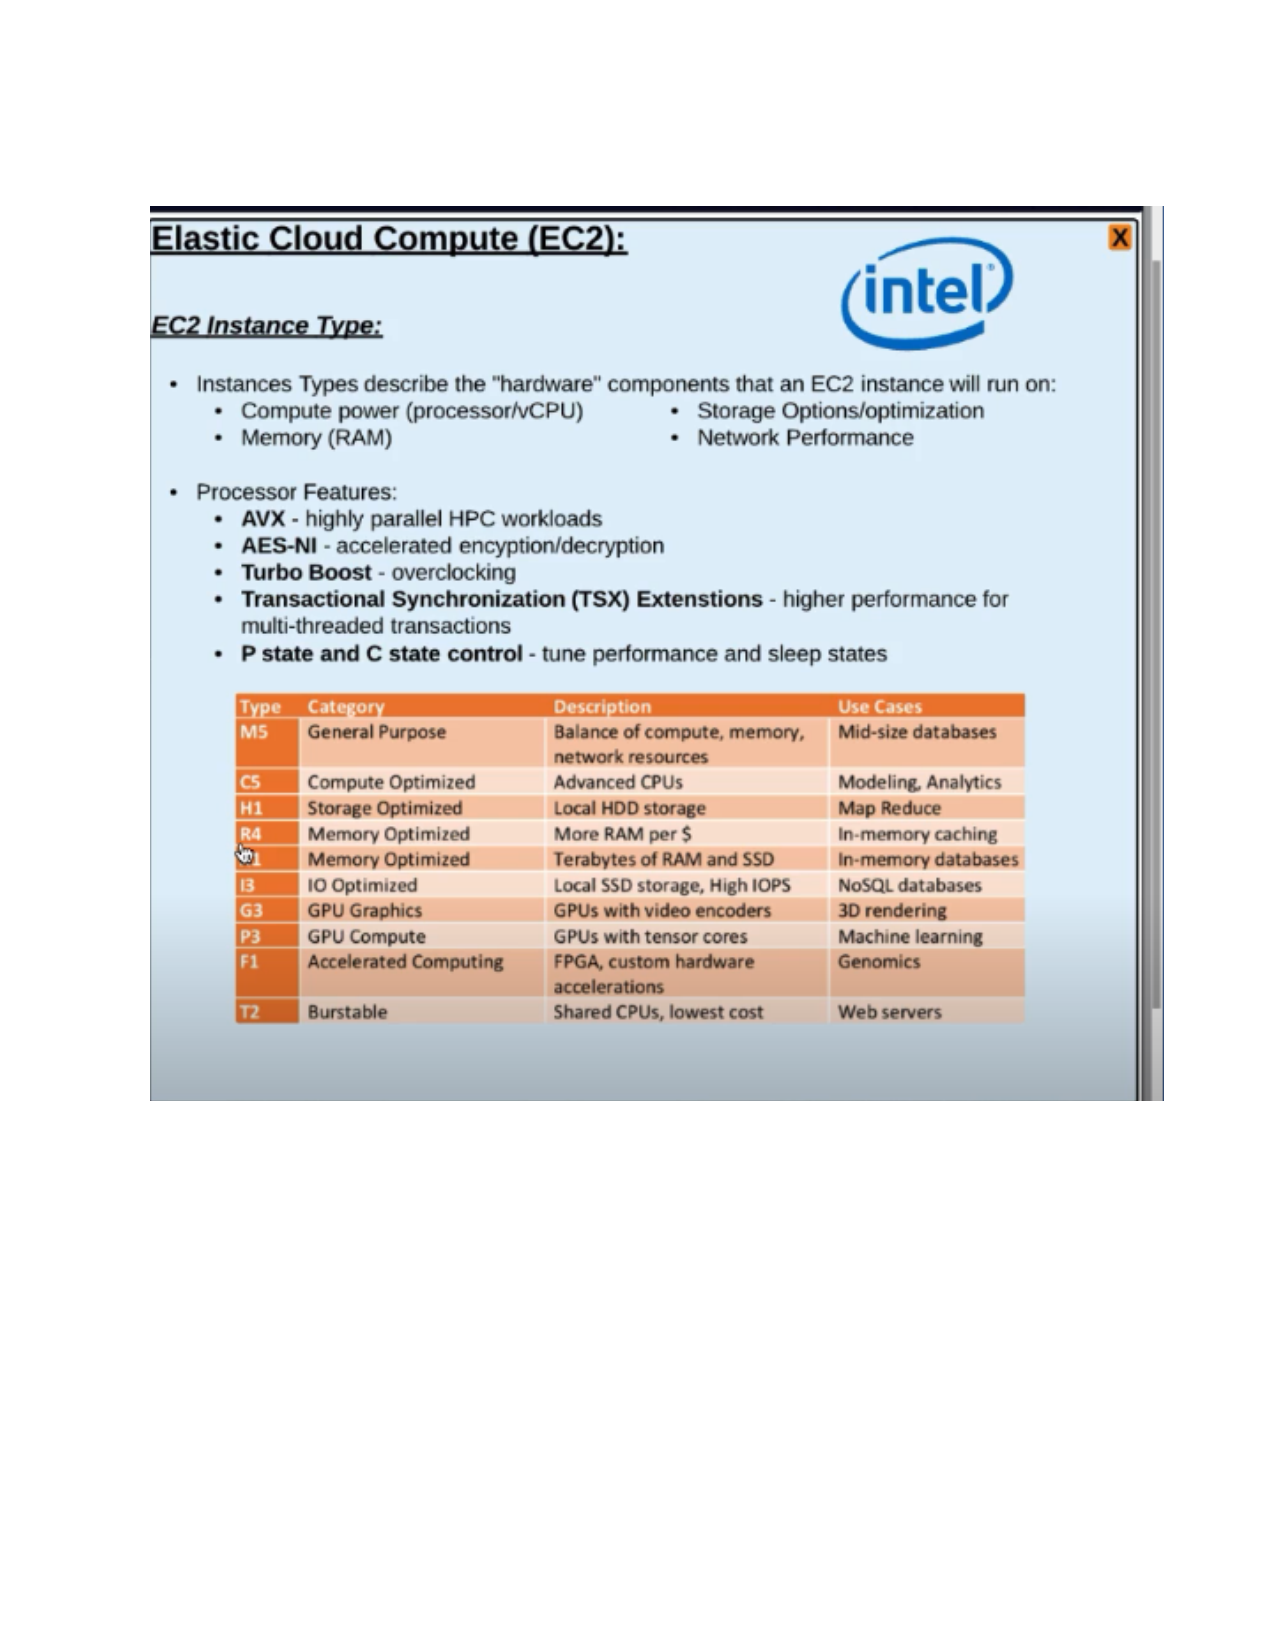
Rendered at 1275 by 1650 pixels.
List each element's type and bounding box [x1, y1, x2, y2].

picture [150, 206, 1164, 1101]
